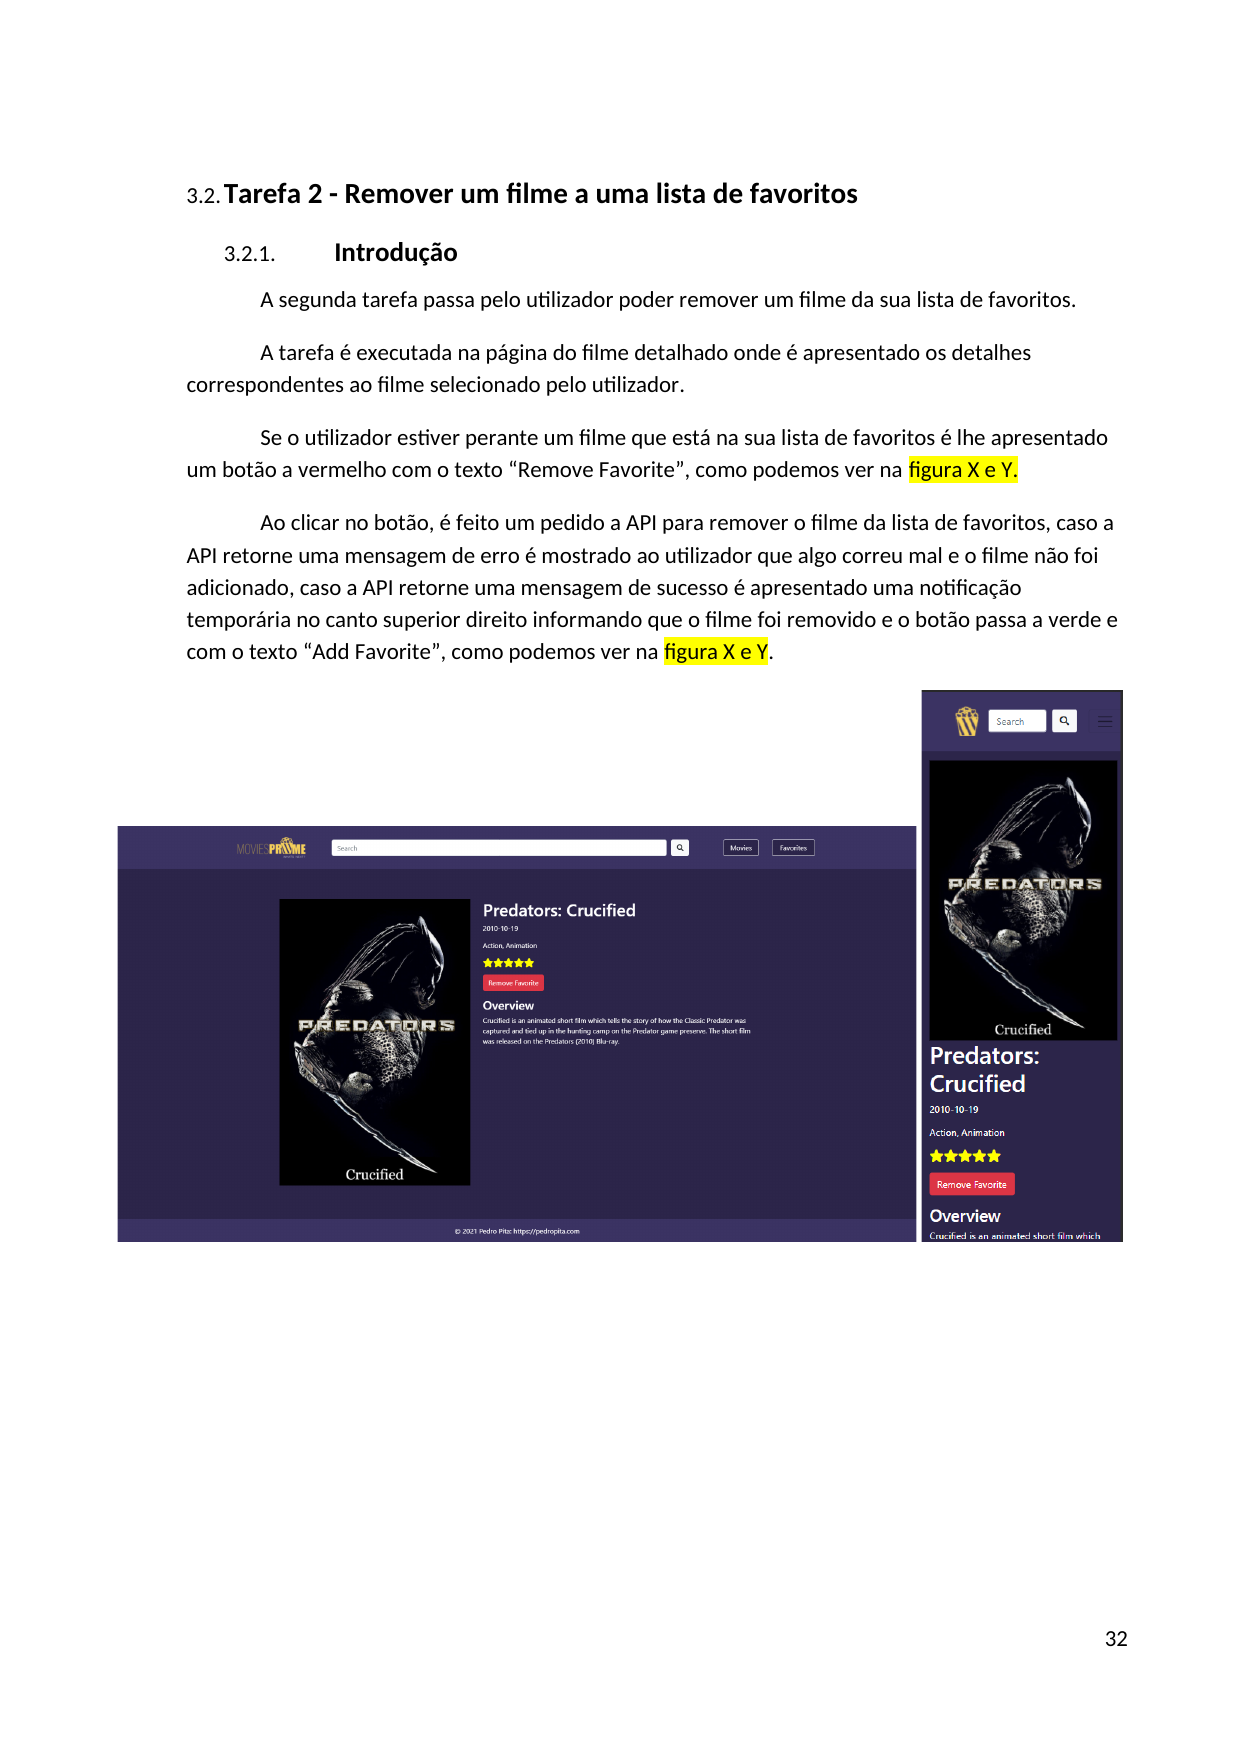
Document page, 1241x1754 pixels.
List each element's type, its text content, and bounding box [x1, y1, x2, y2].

text A tarefa é executada na página do filme detalhado onde é apresentado os detalhes correspondentes ao filme selecionado pelo utilizador. [186, 338, 1128, 398]
text Ao clicar no botão, é feito um pedido a API para remover o filme da lista de favoritos, caso a API retorne uma mensagem de erro é mostrado ao utilizador que algo correu mal e o filme não foi adicionado, caso a API retorne uma mensagem de sucesso é apresentado uma notificação temporária no canto superior direito informando que o filme foi removido e o botão passa a verde e com o texto “Add Favorite”, como podemos ver na figura X e Y. [186, 508, 1128, 665]
picture [117, 826, 917, 1242]
text Se o utilizador estiver perante um filme que está na sua lista de favoritos é lhe apresentado um botão a vermelho com o texto “Remove Favorite”, como podemos ver na figura X e Y. [186, 423, 1128, 483]
picture [921, 690, 1123, 1242]
subtitle Introdução [186, 236, 1128, 269]
list A segunda tarefa passa pelo utilizador poder remover um filme da sua lista de favoritos. [186, 285, 1128, 313]
subtitle Tarefa 2 - Remover um filme a uma lista de favoritos [186, 175, 1128, 211]
